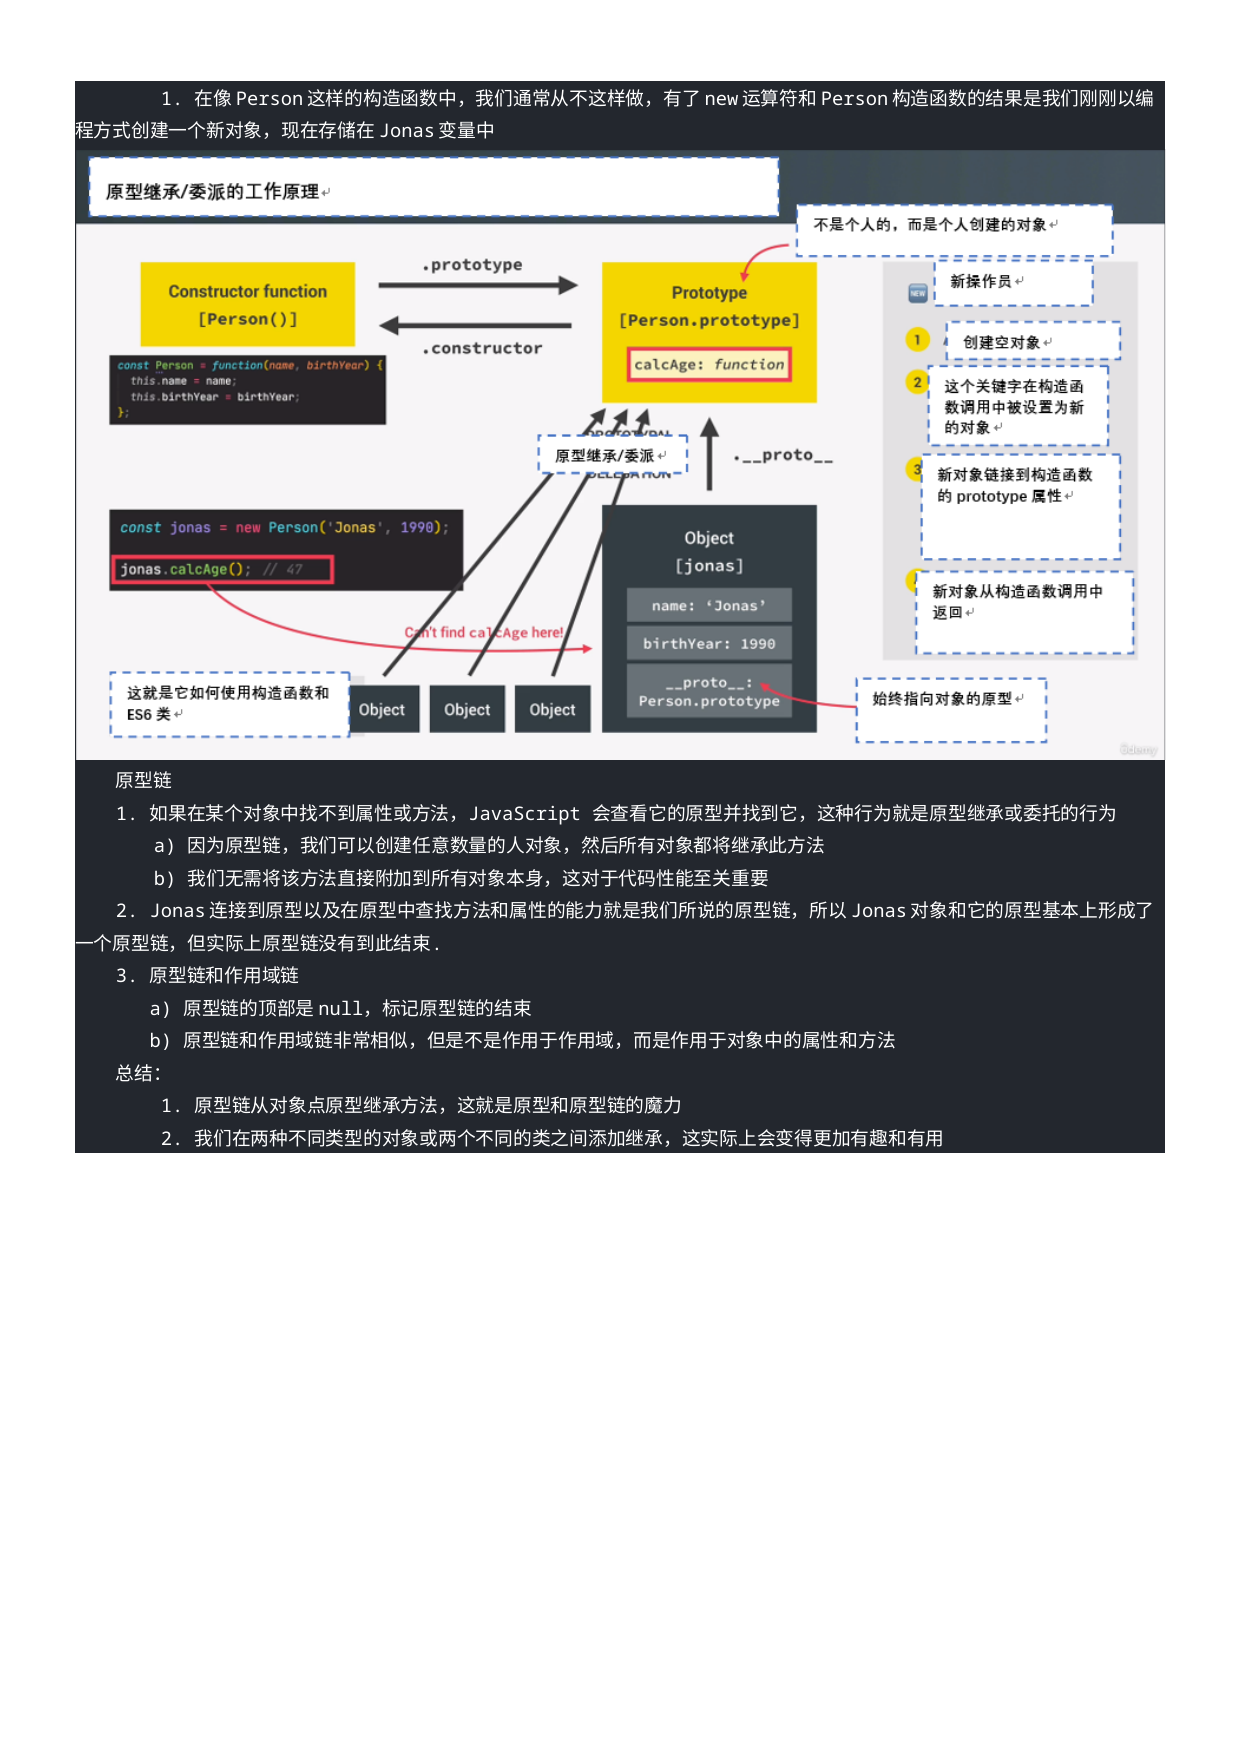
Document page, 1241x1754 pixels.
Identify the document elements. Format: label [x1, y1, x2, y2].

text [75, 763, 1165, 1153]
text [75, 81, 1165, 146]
picture [75, 149, 1166, 760]
